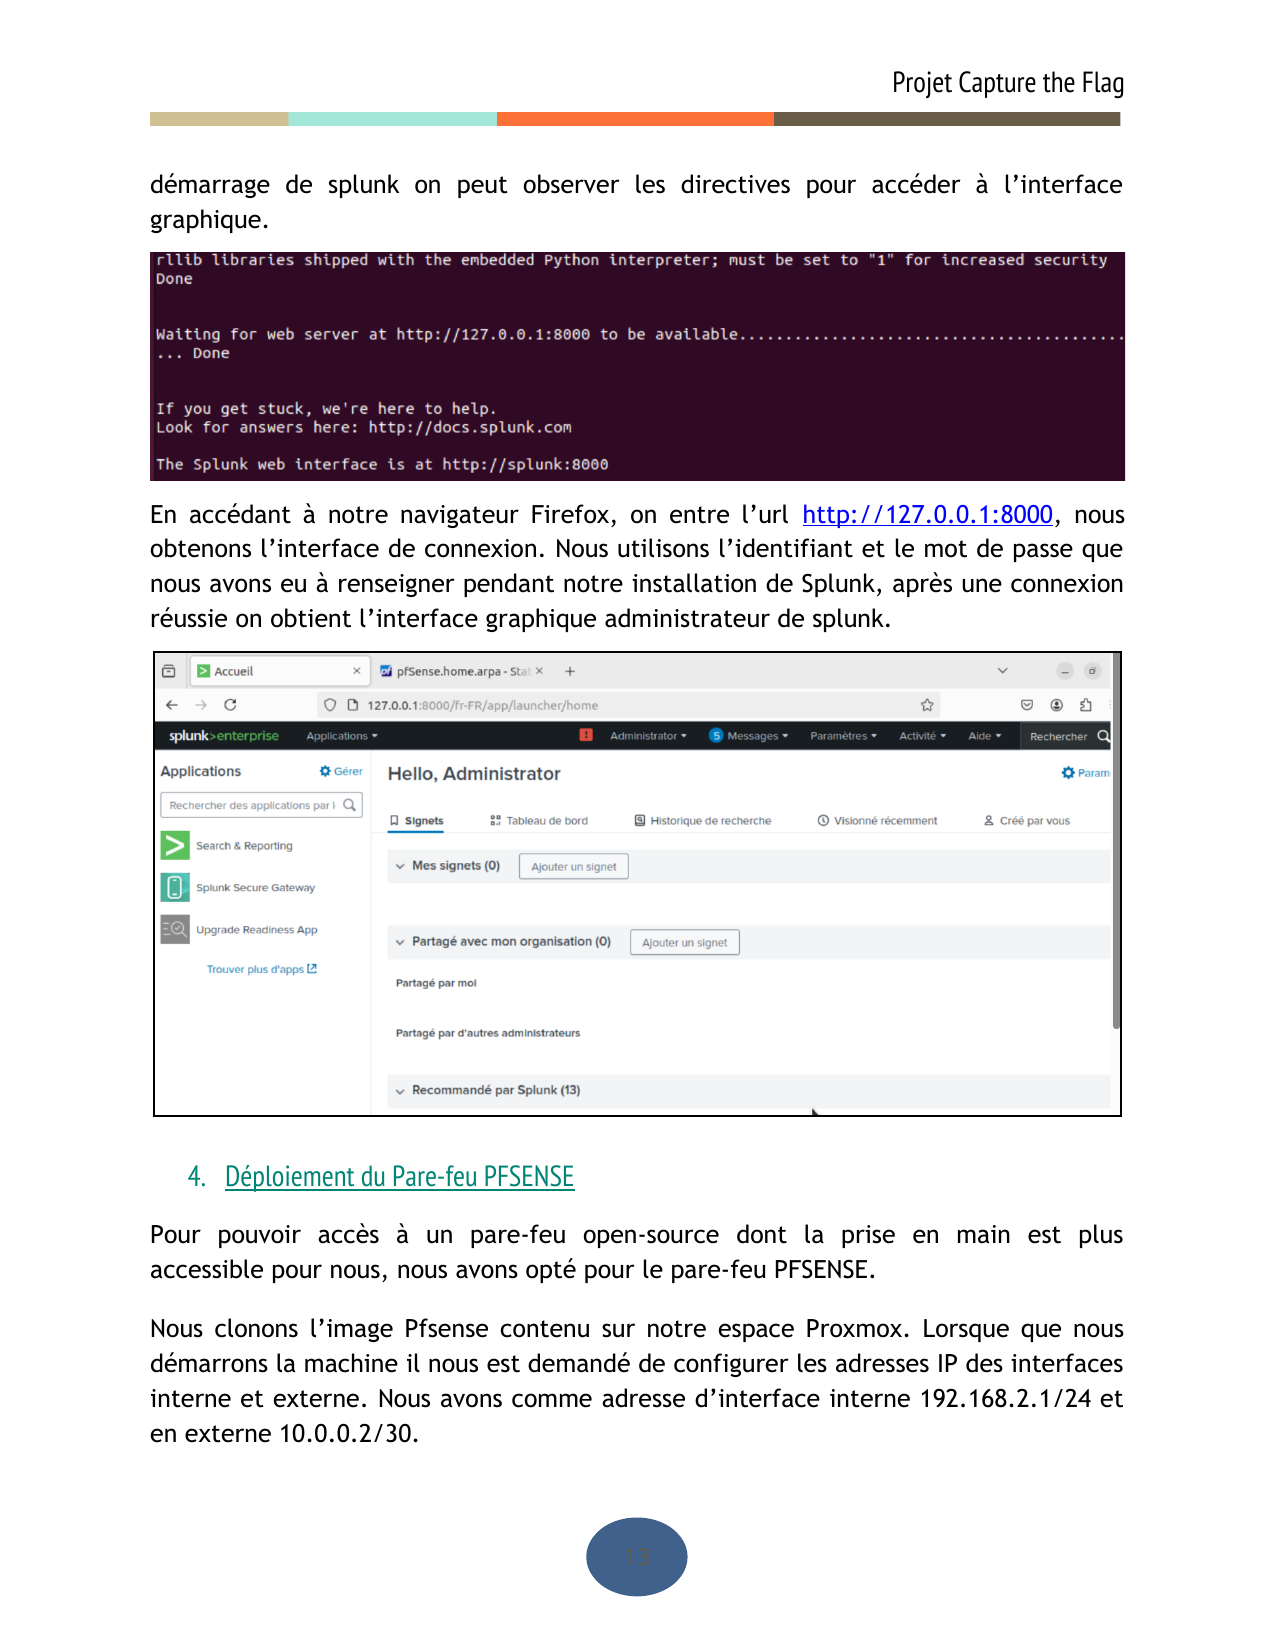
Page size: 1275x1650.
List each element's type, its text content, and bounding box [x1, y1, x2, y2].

text Nous clonons l’image Pfsense contenu sur notre espace Proxmox. Lorsque que nous démarrons la machine il nous est demandé de configurer les adresses IP des interfaces interne et externe. Nous avons comme adresse d’interface interne 192.168.2.1/24 et en externe 10.0.0.2/30. [150, 1314, 1125, 1448]
picture [150, 112, 1121, 126]
picture [150, 252, 1125, 481]
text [150, 170, 1125, 234]
text En accédant à notre navigateur Firefox, on entre l’url http://127.0.0.1:8000, nous obtenons l’interface de connexion. Nous utilisons l’identifiant et le mot de passe que nous avons eu à renseigner pendant notre installation de Splunk, après une connexion réussie on obtient l’interface graphique administrateur de splunk. [150, 499, 1125, 633]
picture [155, 653, 1120, 1115]
subtitle Déploiement du Pare-feu PFSENSE [187, 1157, 1125, 1195]
text Pour pouvoir accès à un pare-feu open-source dont la prise en main est plus accessible pour nous, nous avons opté pour le pare-feu PFSENSE. [150, 1220, 1125, 1284]
